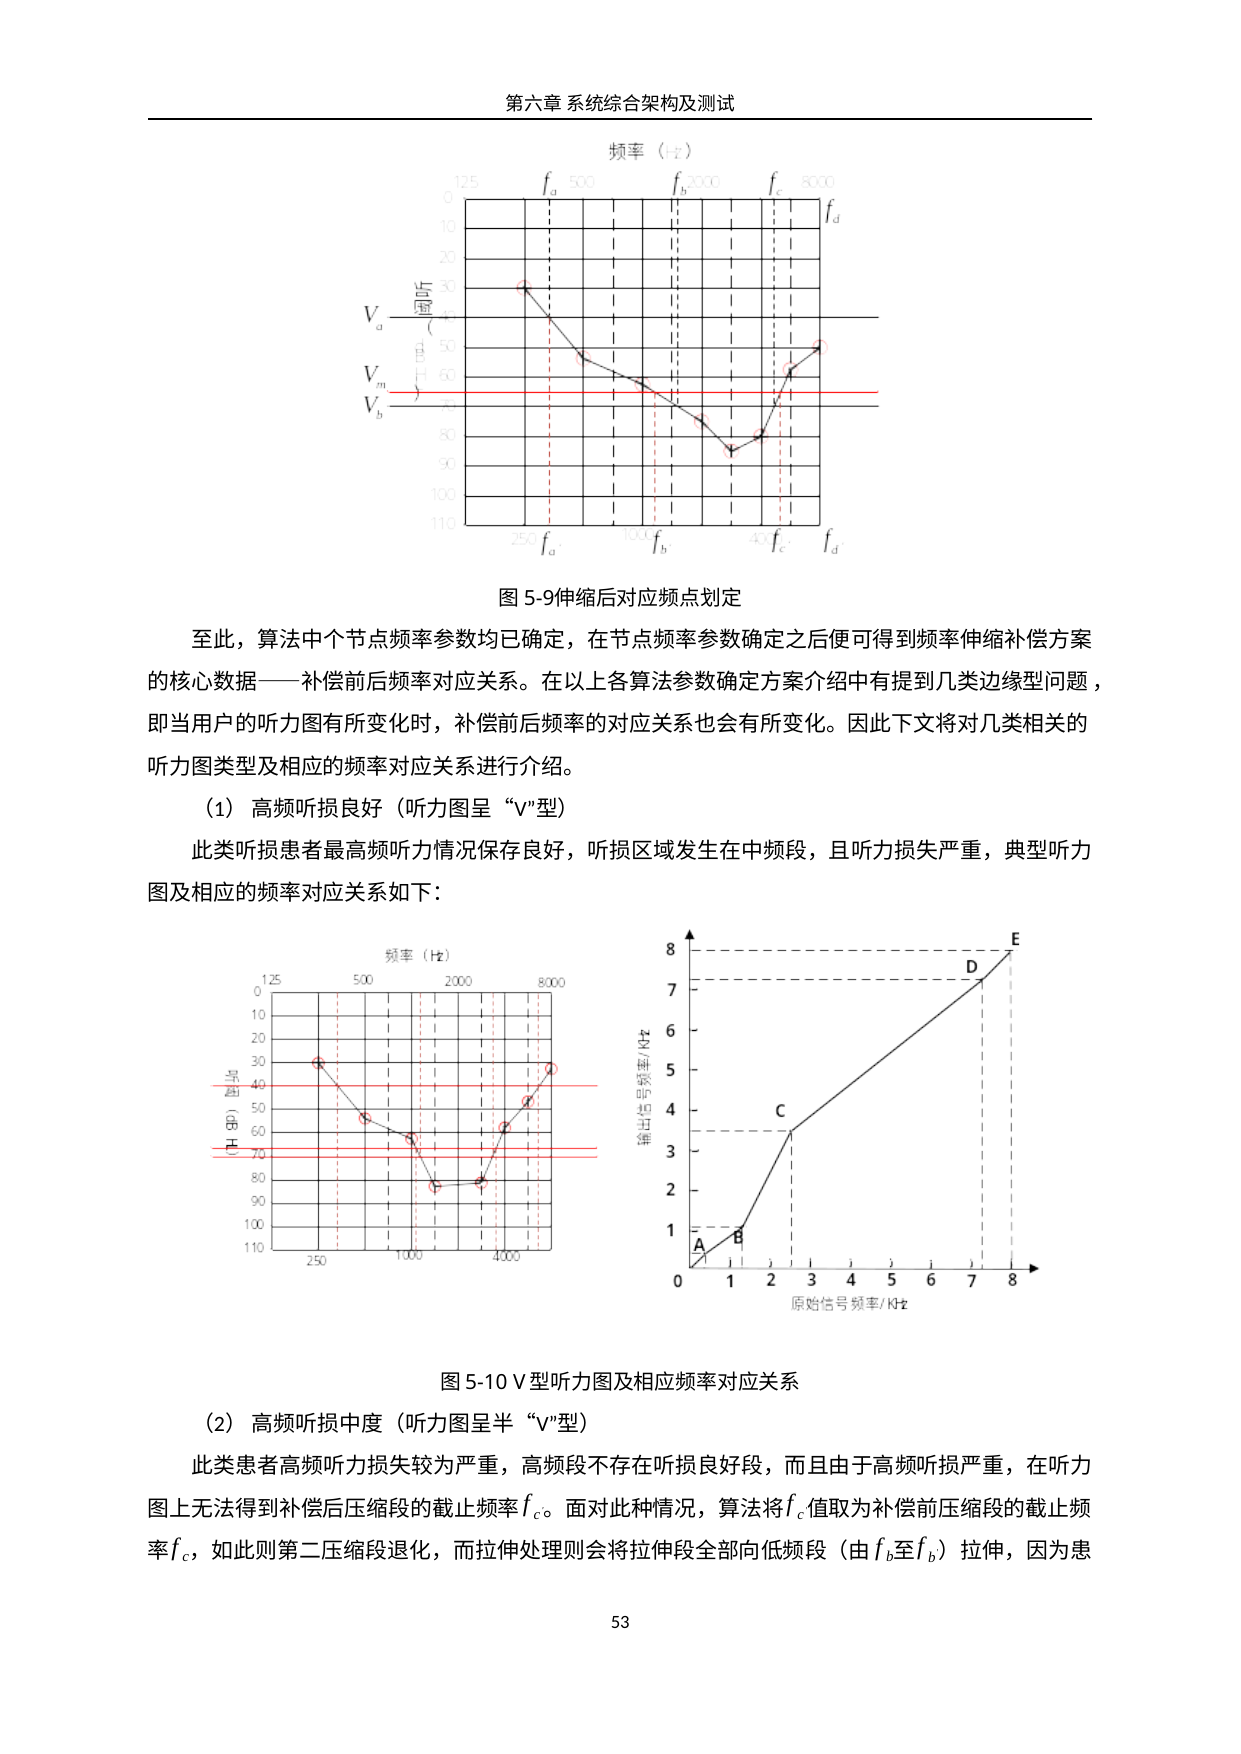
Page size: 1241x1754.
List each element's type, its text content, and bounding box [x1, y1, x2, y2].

text 图5-9伸缩后对应频点划定 [148, 579, 1092, 613]
text 至此，算法中个节点频率参数均已确定，在节点频率参数确定之后便可得到频率伸缩补偿方案的核心数据——补偿前后频率对应关系。在以上各算法参数确定方案介绍中有提到几类边缘型问题，即当用户的听力图有所变化时，补偿前后频率的对应关系也会有所变化。因此下文将对几类相关的听力图类型及相应的频率对应关系进行介绍。 [148, 621, 1092, 782]
list 此类听损患者最高频听力情况保存良好，听损区域发生在中频段，且听力损失严重，典型听力图及相应的频率对应关系如下： [148, 831, 1092, 908]
list 高频听损良好（听力图呈“V”型） [192, 789, 1092, 823]
text 图5-10 V型听力图及相应频率对应关系 [148, 1364, 1092, 1398]
list 高频听损中度（听力图呈半“V”型） [192, 1405, 1092, 1439]
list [148, 1447, 1092, 1566]
